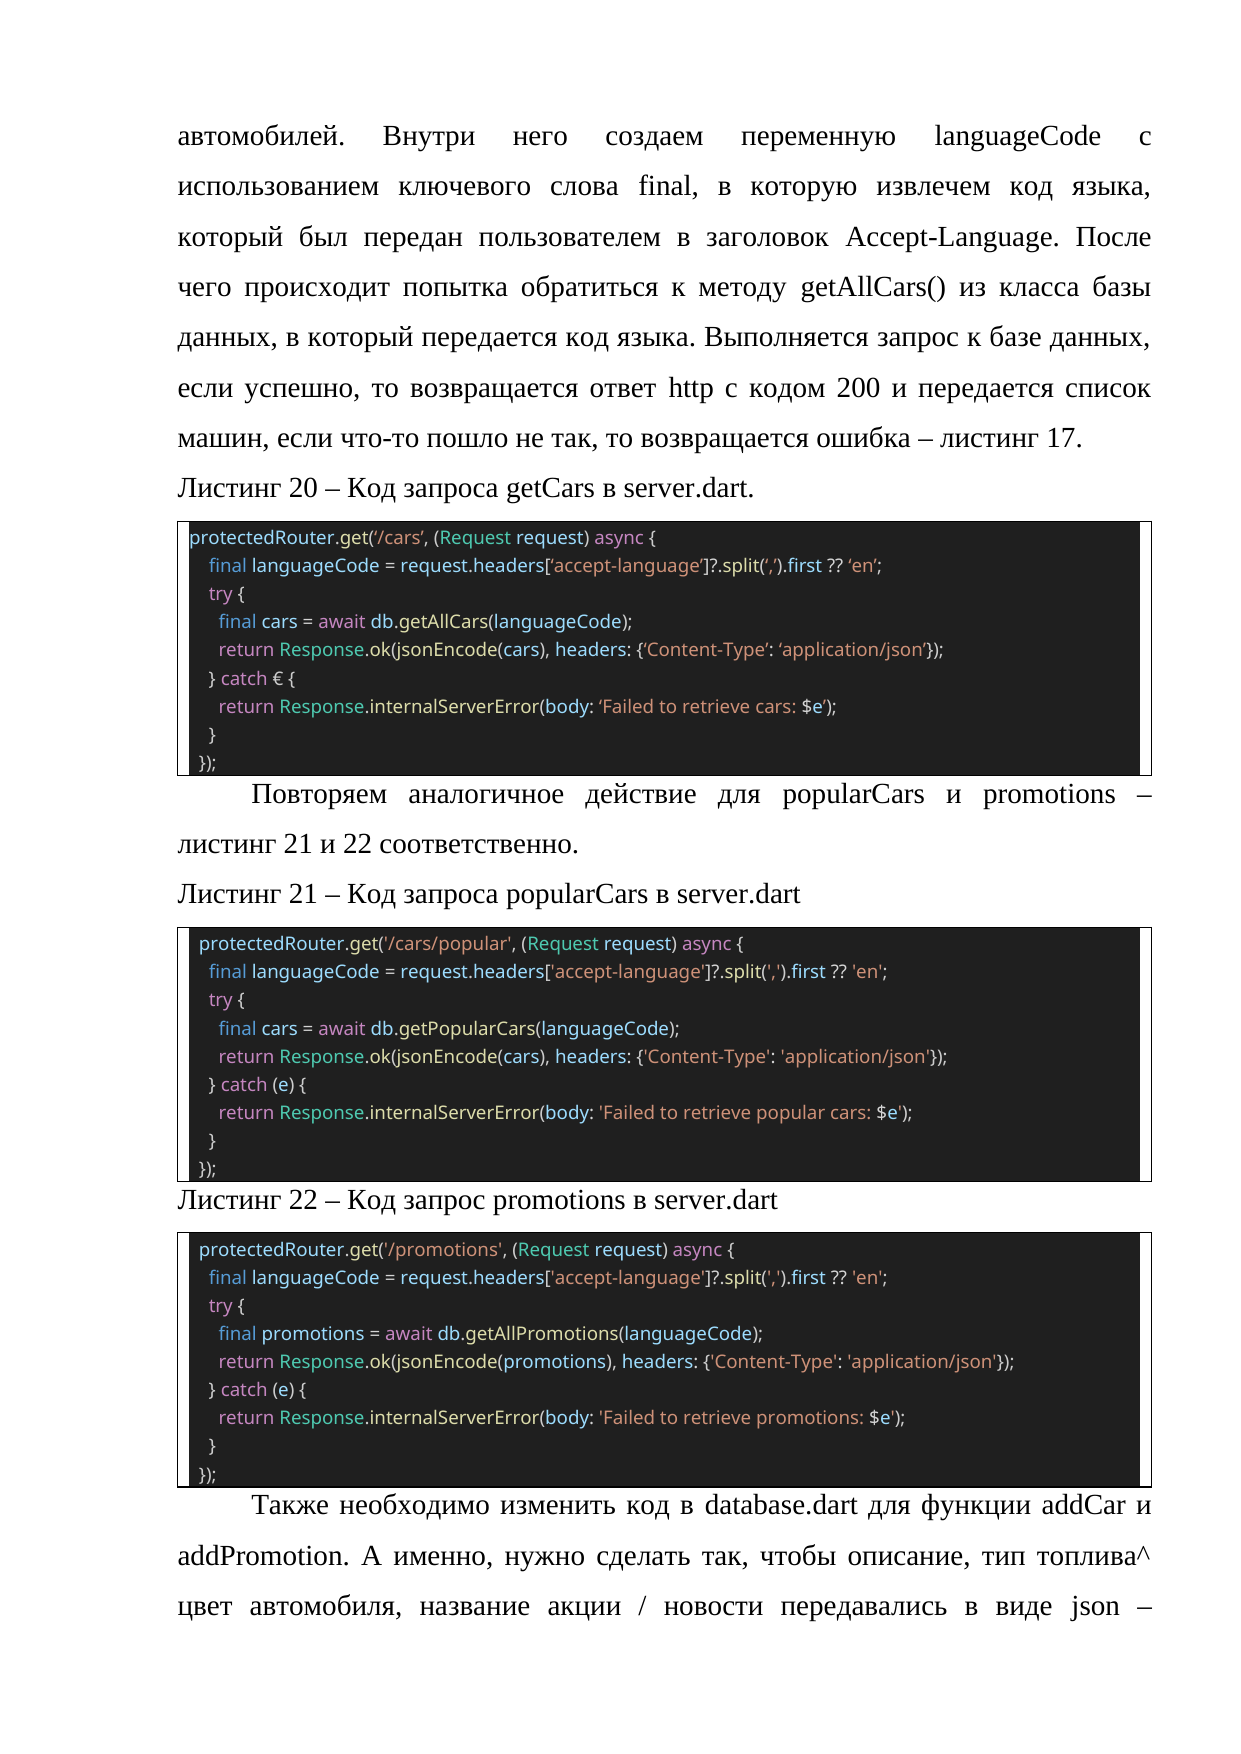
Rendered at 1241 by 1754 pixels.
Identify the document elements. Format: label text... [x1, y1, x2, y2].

text Листинг 21 – Код запроса popularCars в server.dart [177, 876, 1152, 910]
text Листинг 20 – Код запроса getCars в server.dart. [177, 470, 1152, 504]
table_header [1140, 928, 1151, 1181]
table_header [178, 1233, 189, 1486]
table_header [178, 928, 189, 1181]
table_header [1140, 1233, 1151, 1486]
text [177, 118, 1152, 453]
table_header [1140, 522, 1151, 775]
text Повторяем аналогичное действие для popularCars и promotions – листинг 21 и 22 соответственно. [177, 776, 1152, 860]
text Листинг 22 – Код запрос promotions в server.dart [177, 1182, 1152, 1216]
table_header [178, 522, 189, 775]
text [177, 1488, 1152, 1622]
